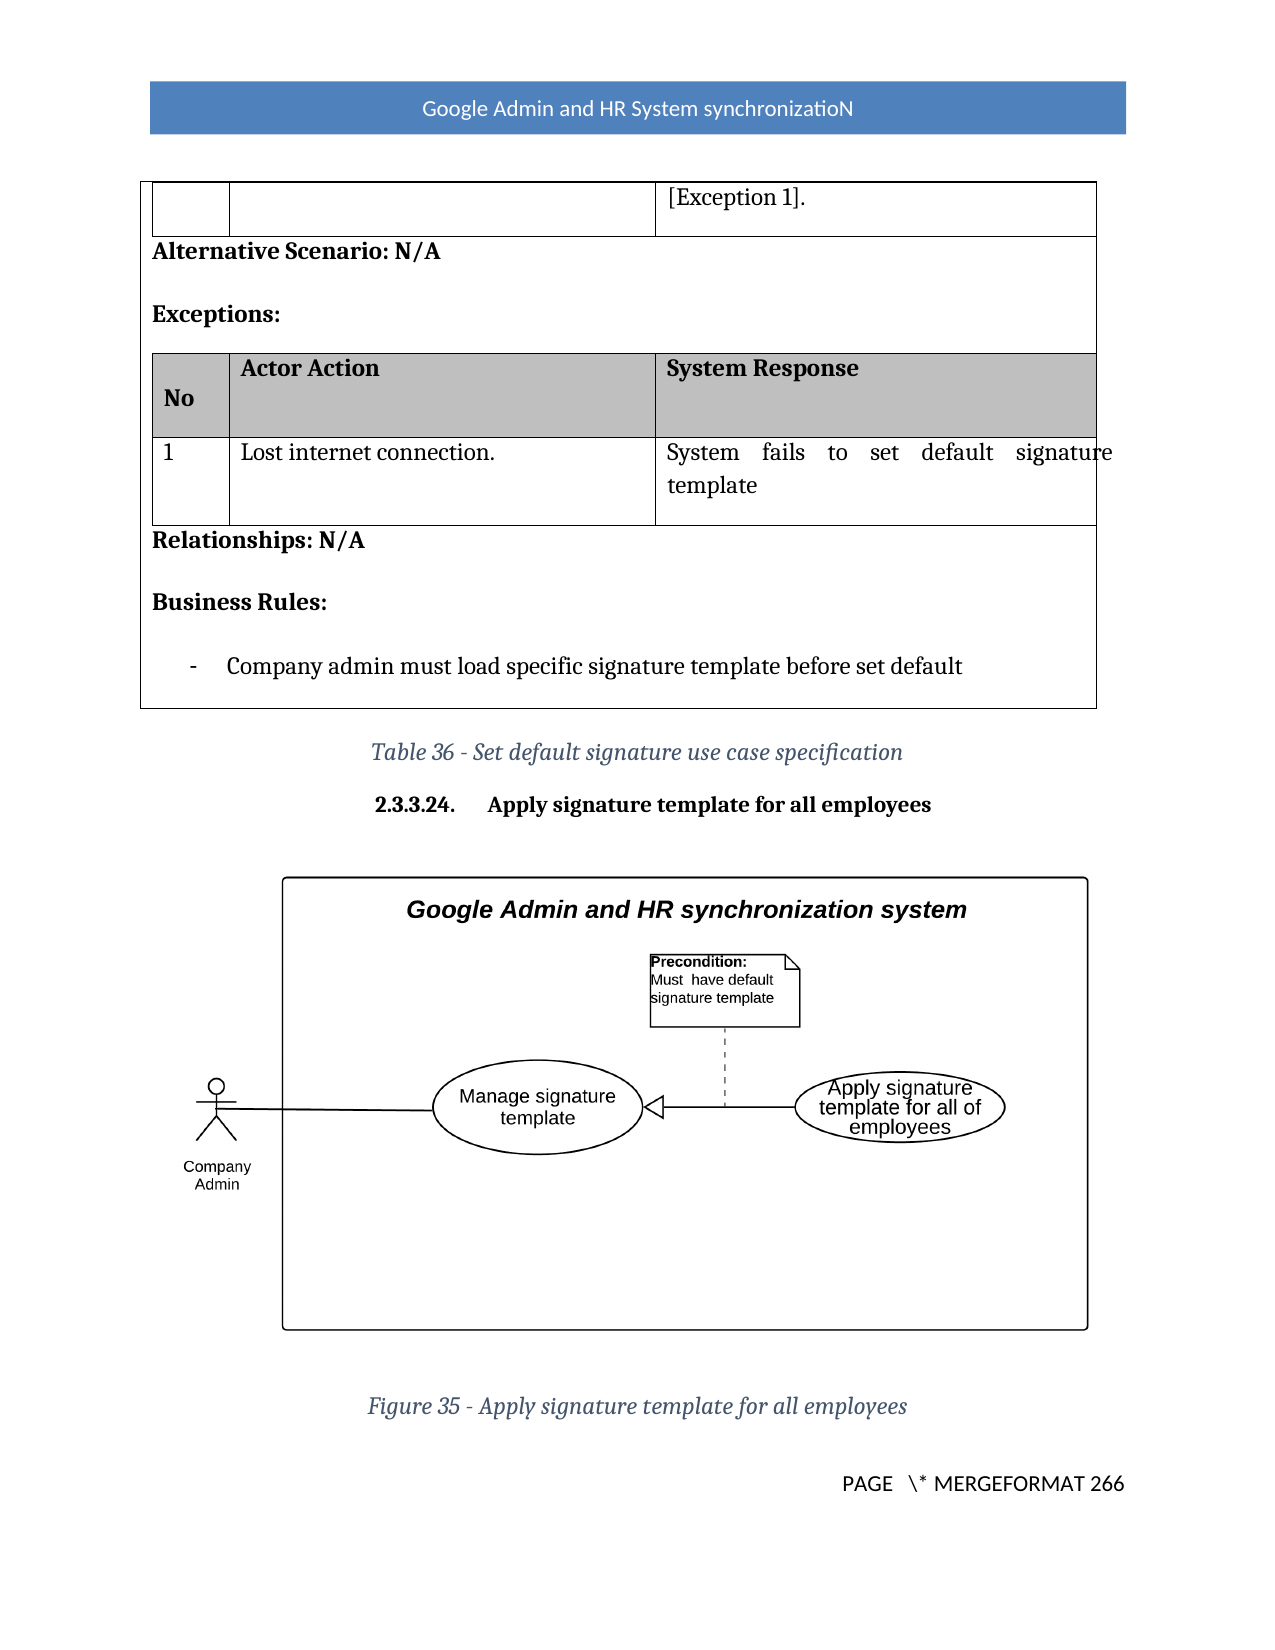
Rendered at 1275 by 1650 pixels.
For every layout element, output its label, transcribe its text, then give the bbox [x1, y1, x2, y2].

picture [150, 842, 1125, 1359]
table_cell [141, 182, 1096, 708]
text Figure 35 - Apply signature template for all employees [150, 1392, 1125, 1421]
text Table 36 - Set default signature use case specification [150, 738, 1125, 767]
subtitle Apply signature template for all employees [375, 792, 1125, 818]
